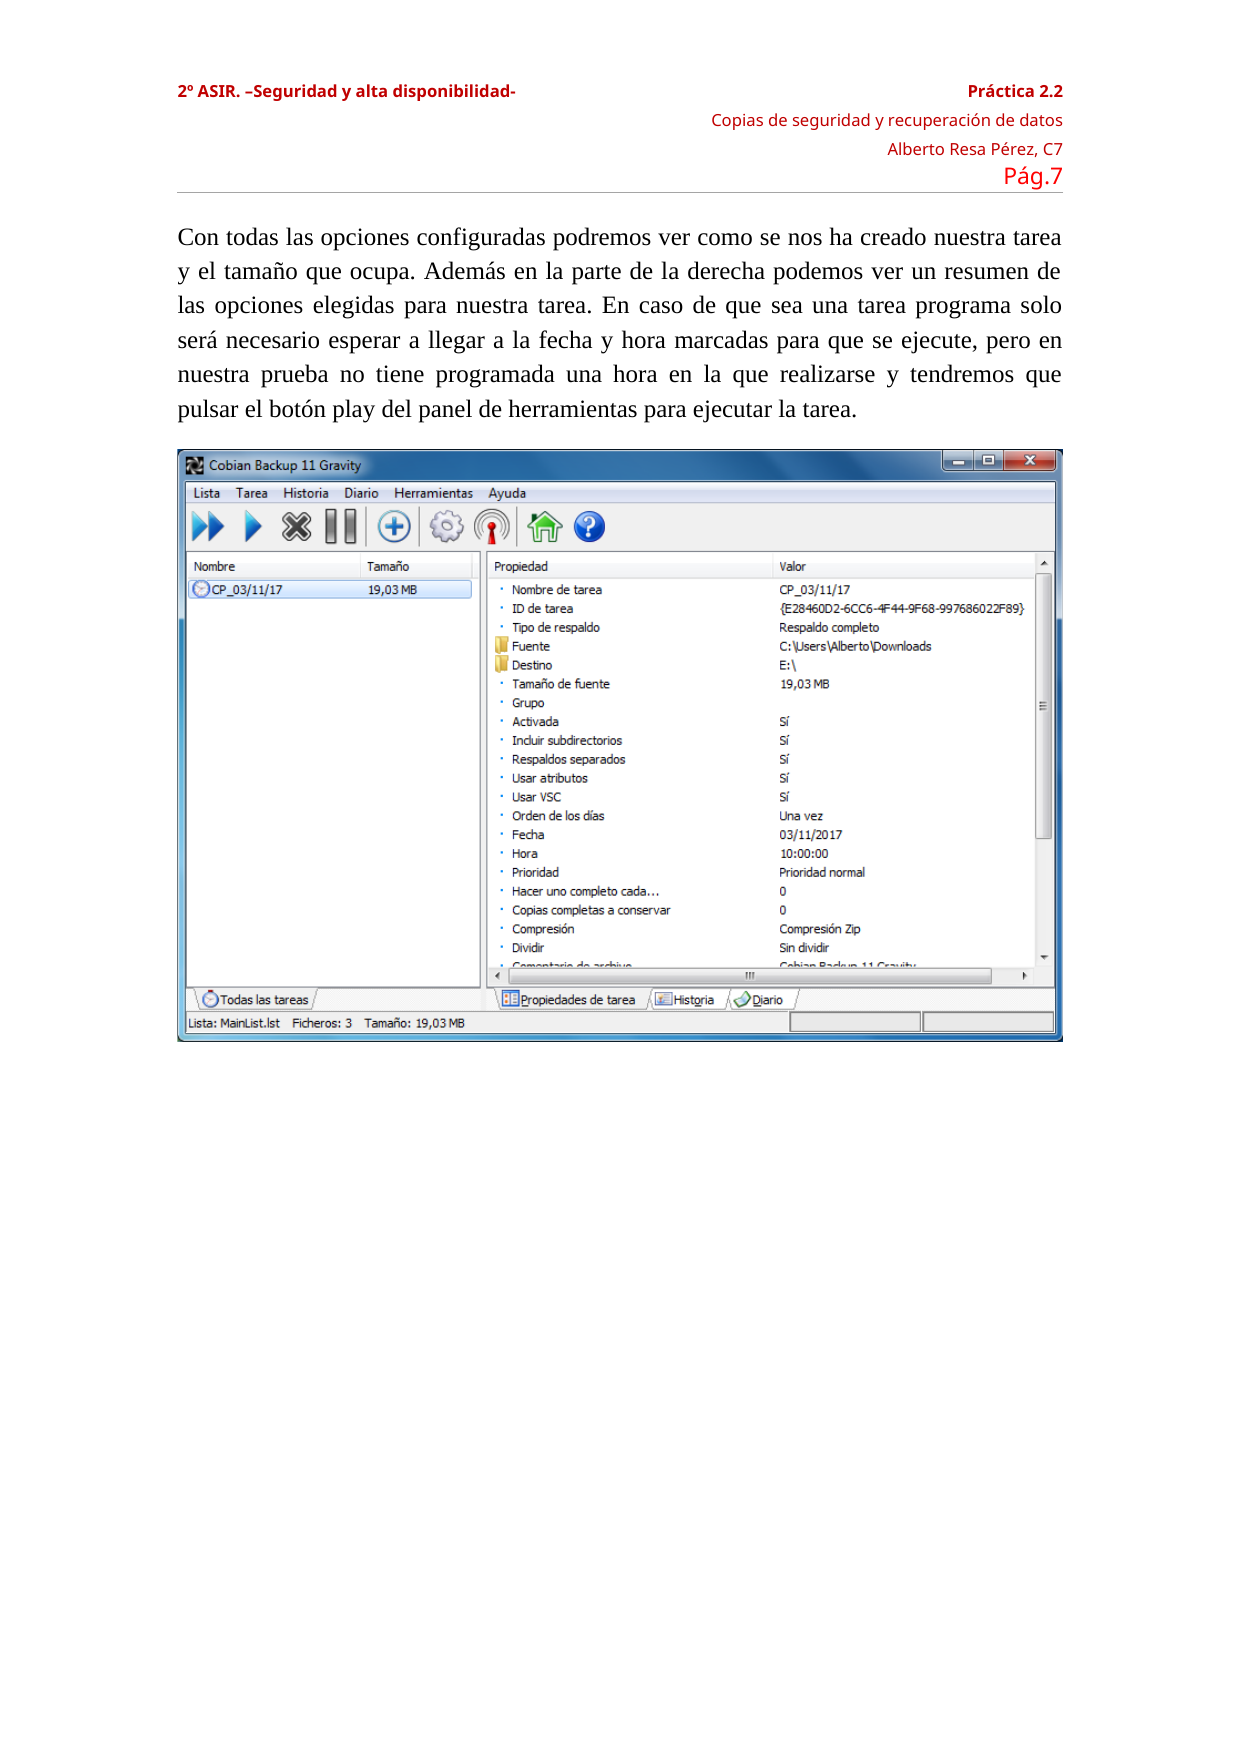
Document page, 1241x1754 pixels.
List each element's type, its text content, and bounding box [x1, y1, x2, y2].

picture [177, 449, 1063, 1042]
text Con todas las opciones configuradas podremos ver como se nos ha creado nuestra tarea y el tamaño que ocupa. Además en la parte de la derecha podemos ver un resumen de las opciones elegidas para nuestra tarea. En caso de que sea una tarea programa solo será necesario esperar a llegar a la fecha y hora marcadas para que se ejecute, pero en nuestra prueba no tiene programada una hora en la que realizarse y tendremos que pulsar el botón play del panel de herramientas para ejecutar la tarea. [177, 222, 1063, 423]
